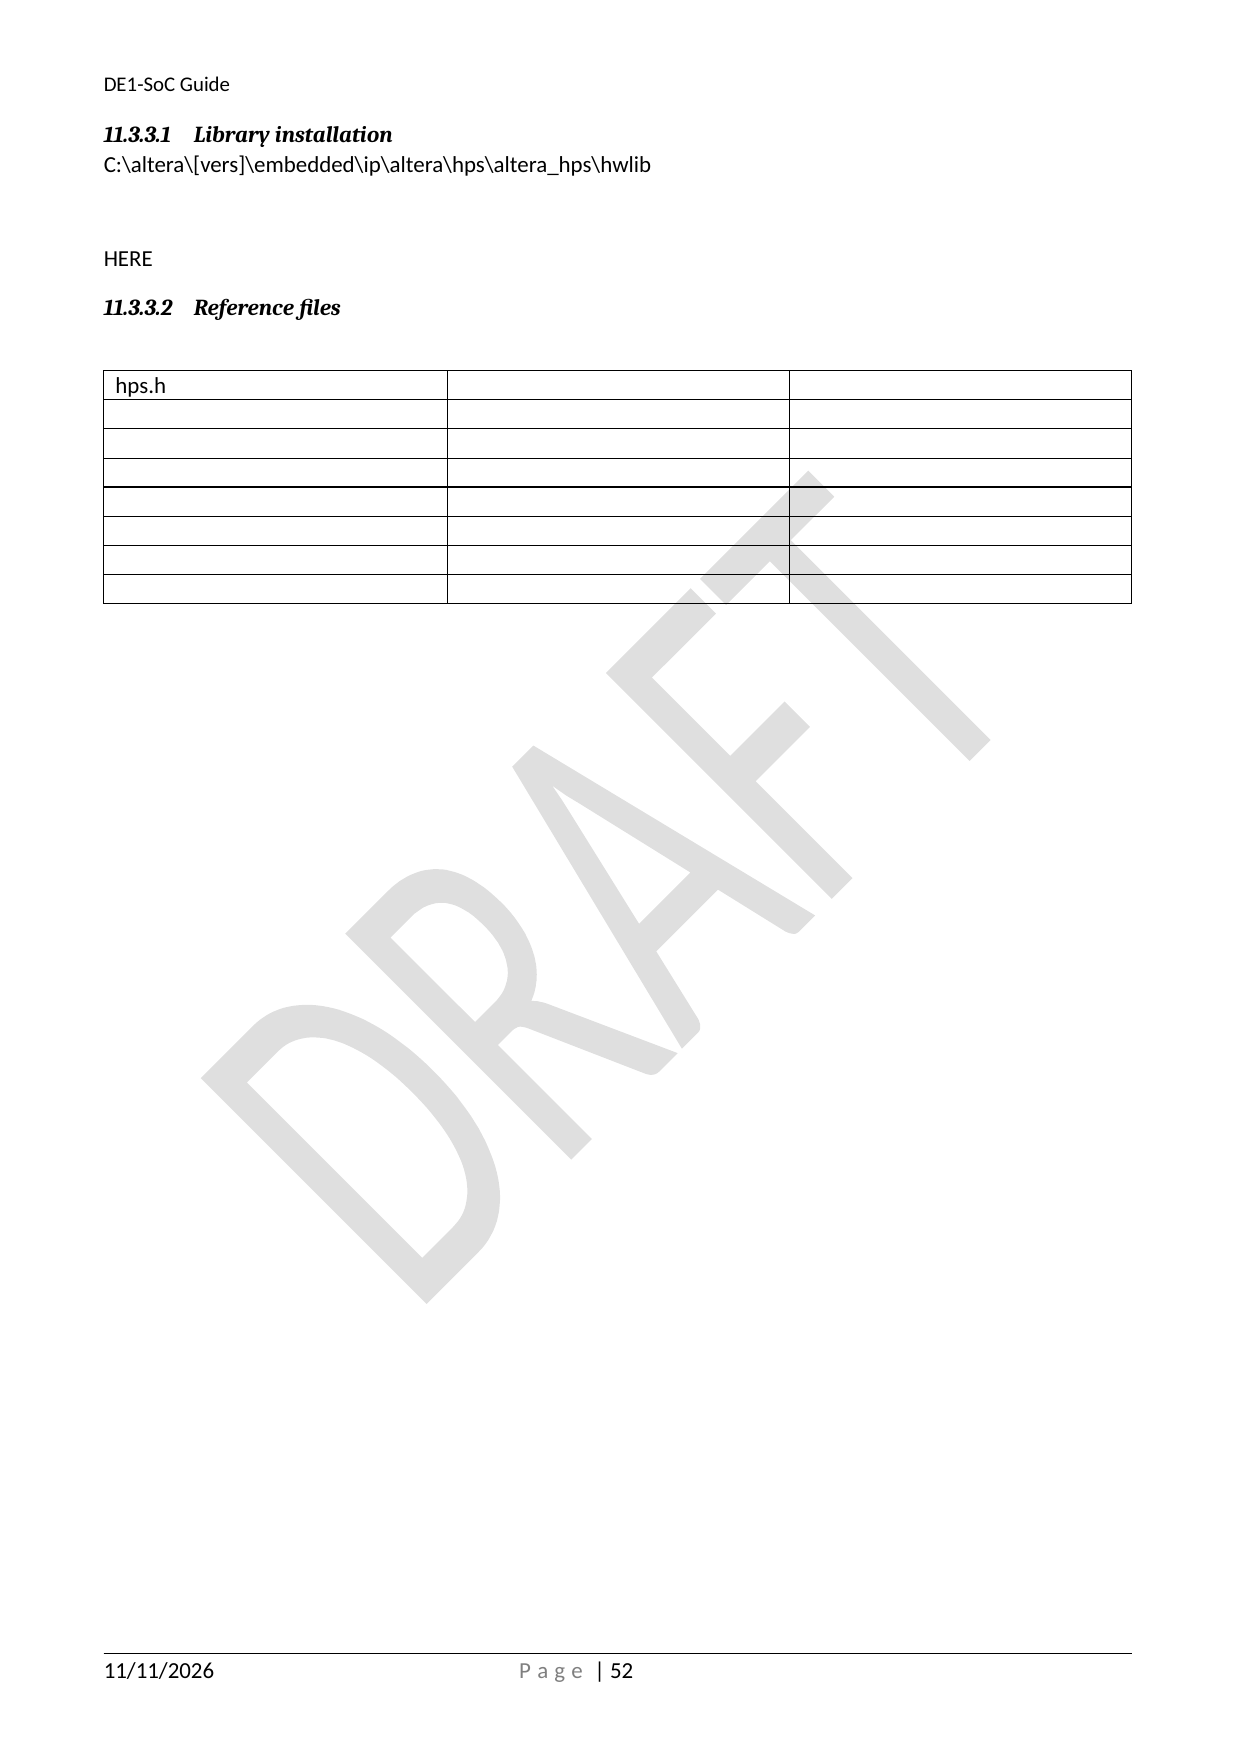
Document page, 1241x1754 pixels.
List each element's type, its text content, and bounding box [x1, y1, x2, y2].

table_cell [448, 429, 789, 457]
table_cell [790, 429, 1131, 457]
table_cell [104, 546, 447, 574]
table_cell [104, 488, 447, 516]
table_cell [104, 429, 447, 457]
table_cell [104, 400, 447, 428]
table_header [448, 371, 789, 399]
table_cell [790, 517, 1131, 544]
table_header [790, 371, 1131, 399]
table_cell [448, 517, 789, 544]
table_cell [790, 488, 1131, 516]
table_cell [790, 400, 1131, 428]
subtitle Library installation [103, 122, 1132, 148]
text C:\altera\[vers]\embedded\ip\altera\hps\altera_hps\hwlib [103, 150, 1132, 178]
table_cell [448, 546, 789, 574]
table_cell [448, 400, 789, 428]
subtitle Reference files [103, 295, 1132, 321]
table_cell [448, 575, 789, 603]
table_cell [448, 459, 789, 486]
table_cell [104, 517, 447, 544]
table_header hps.h [104, 371, 447, 399]
table_cell [790, 459, 1131, 486]
table_cell [104, 459, 447, 486]
text HERE [103, 244, 1132, 272]
table_cell [790, 575, 1131, 603]
table_cell [448, 488, 789, 516]
table_cell [790, 546, 1131, 574]
table_cell [104, 575, 447, 603]
